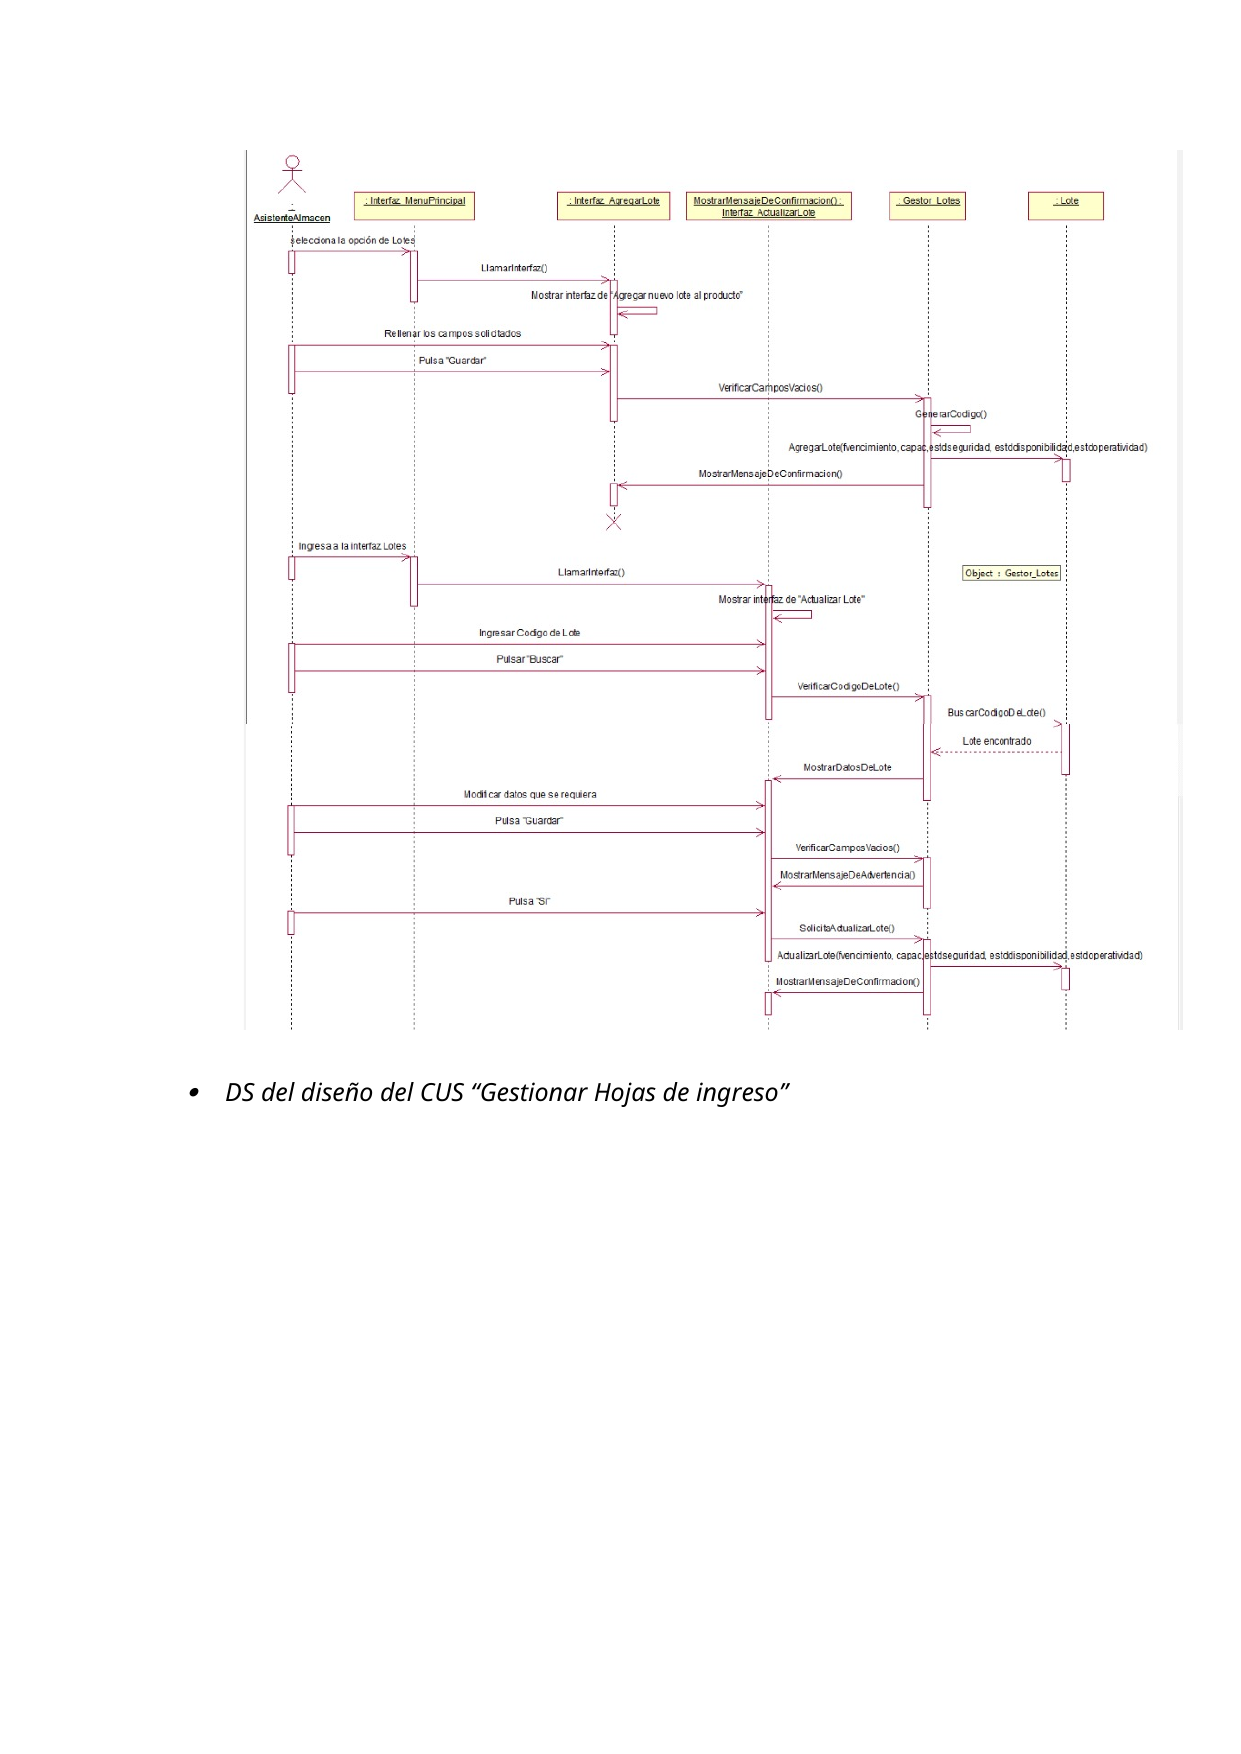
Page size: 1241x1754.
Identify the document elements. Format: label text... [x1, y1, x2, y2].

list DS del diseño del CUS “Gestionar Hojas de ingreso” [187, 1074, 1090, 1109]
